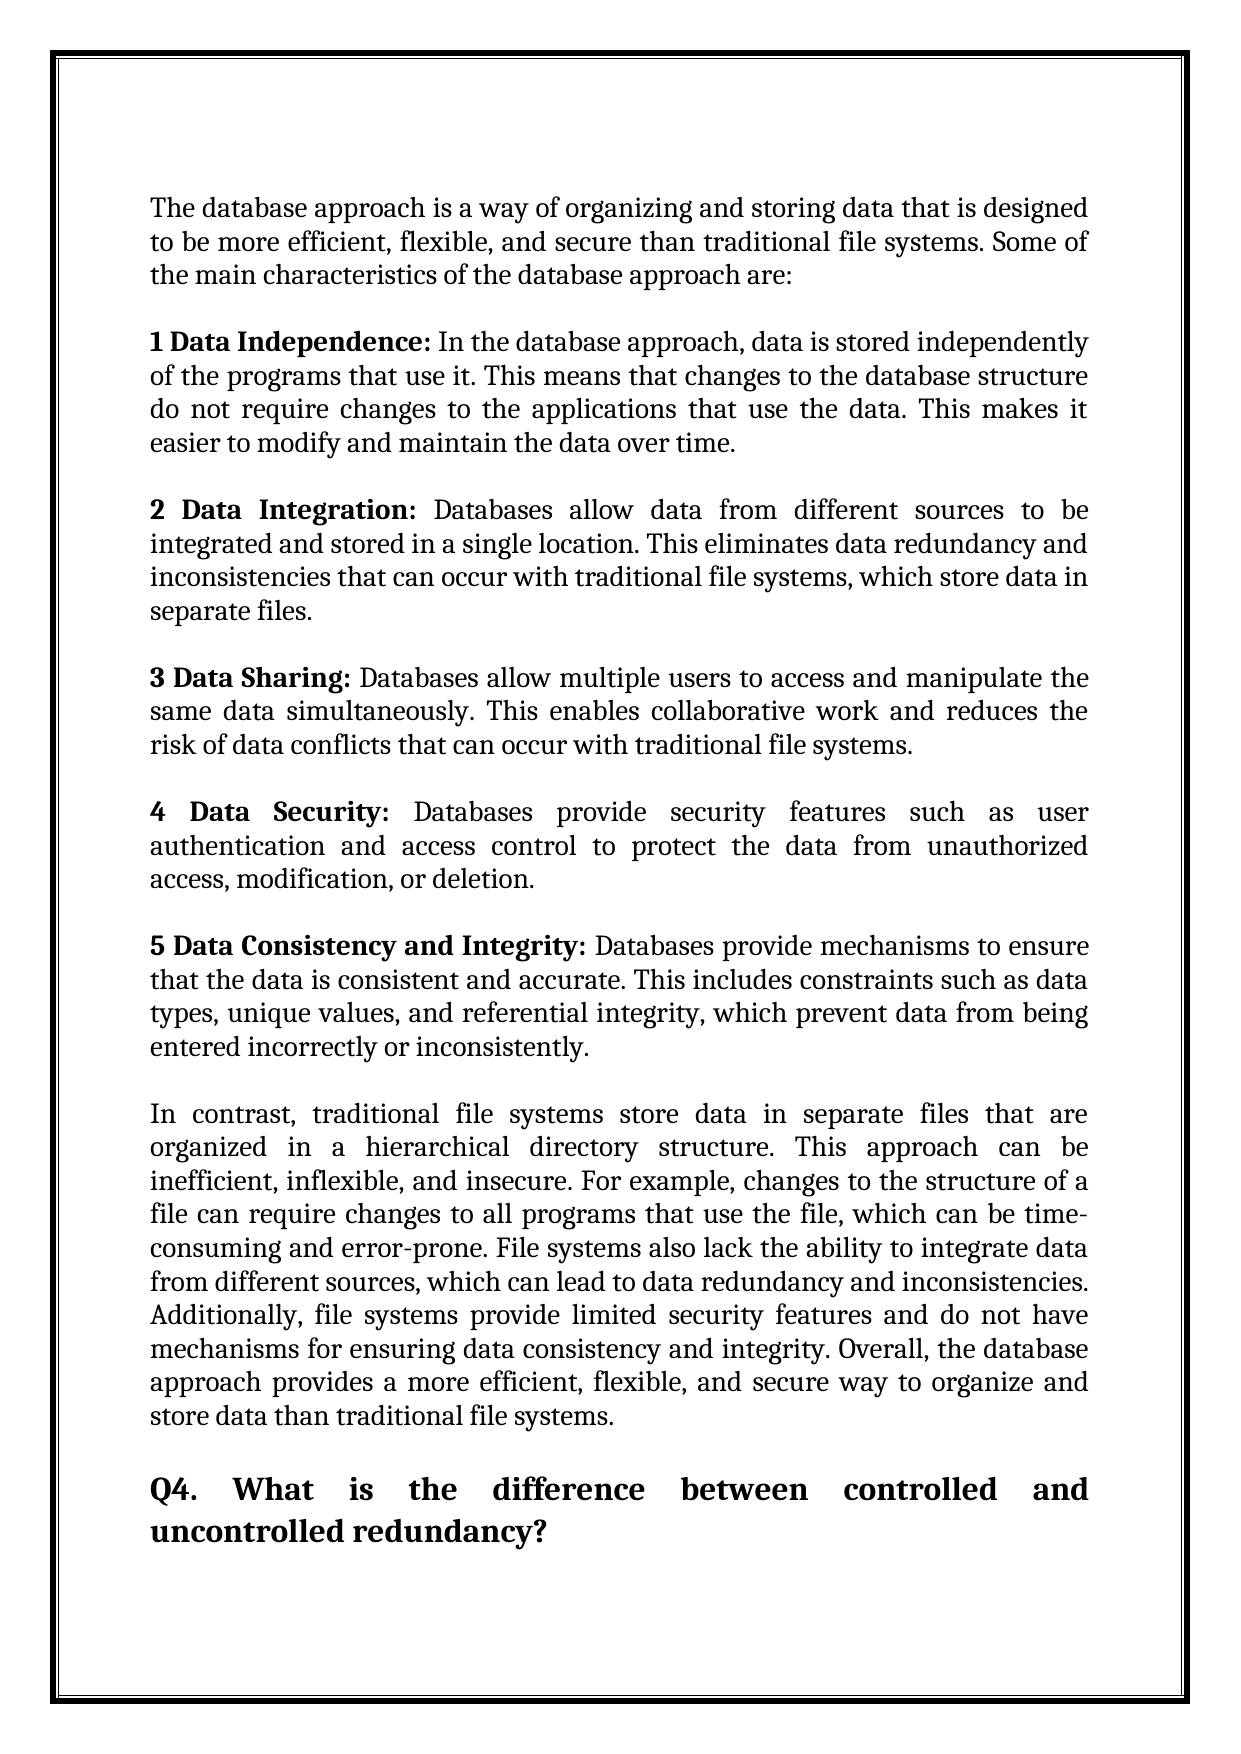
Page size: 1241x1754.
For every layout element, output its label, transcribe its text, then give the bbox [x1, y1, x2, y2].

text In contrast, traditional file systems store data in separate files that are organized in a hierarchical directory structure. This approach can be inefficient, inflexible, and insecure. For example, changes to the structure of a file can require changes to all programs that use the file, which can be time-consuming and error-prone. File systems also lack the ability to integrate data from different sources, which can lead to data redundancy and inconsistencies. Additionally, file systems provide limited security features and do not have mechanisms for ensuring data consistency and integrity. Overall, the database approach provides a more efficient, flexible, and secure way to organize and store data than traditional file systems. [150, 1097, 1090, 1432]
text Q4. What is the difference between controlled and uncontrolled redundancy? [150, 1471, 1090, 1550]
text 2 Data Integration: Databases allow data from different sources to be integrated and stored in a single location. This eliminates data redundancy and inconsistencies that can occur with traditional file systems, which store data in separate files. [150, 493, 1090, 627]
text 4 Data Security: Databases provide security features such as user authentication and access control to protect the data from unauthorized access, modification, or deletion. [150, 795, 1090, 896]
text 1 Data Independence: In the database approach, data is stored independently of the programs that use it. This means that changes to the database structure do not require changes to the applications that use the data. This makes it easier to modify and maintain the data over time. [150, 326, 1090, 460]
text 3 Data Sharing: Databases allow multiple users to access and manipulate the same data simultaneously. This enables collaborative work and reduces the risk of data conflicts that can occur with traditional file systems. [150, 661, 1090, 762]
text 5 Data Consistency and Integrity: Databases provide mechanisms to ensure that the data is consistent and accurate. This includes constraints such as data types, unique values, and referential integrity, which prevent data from being entered incorrectly or inconsistently. [150, 929, 1090, 1063]
text The database approach is a way of organizing and storing data that is designed to be more efficient, flexible, and secure than traditional file systems. Some of the main characteristics of the database approach are: [150, 191, 1090, 292]
